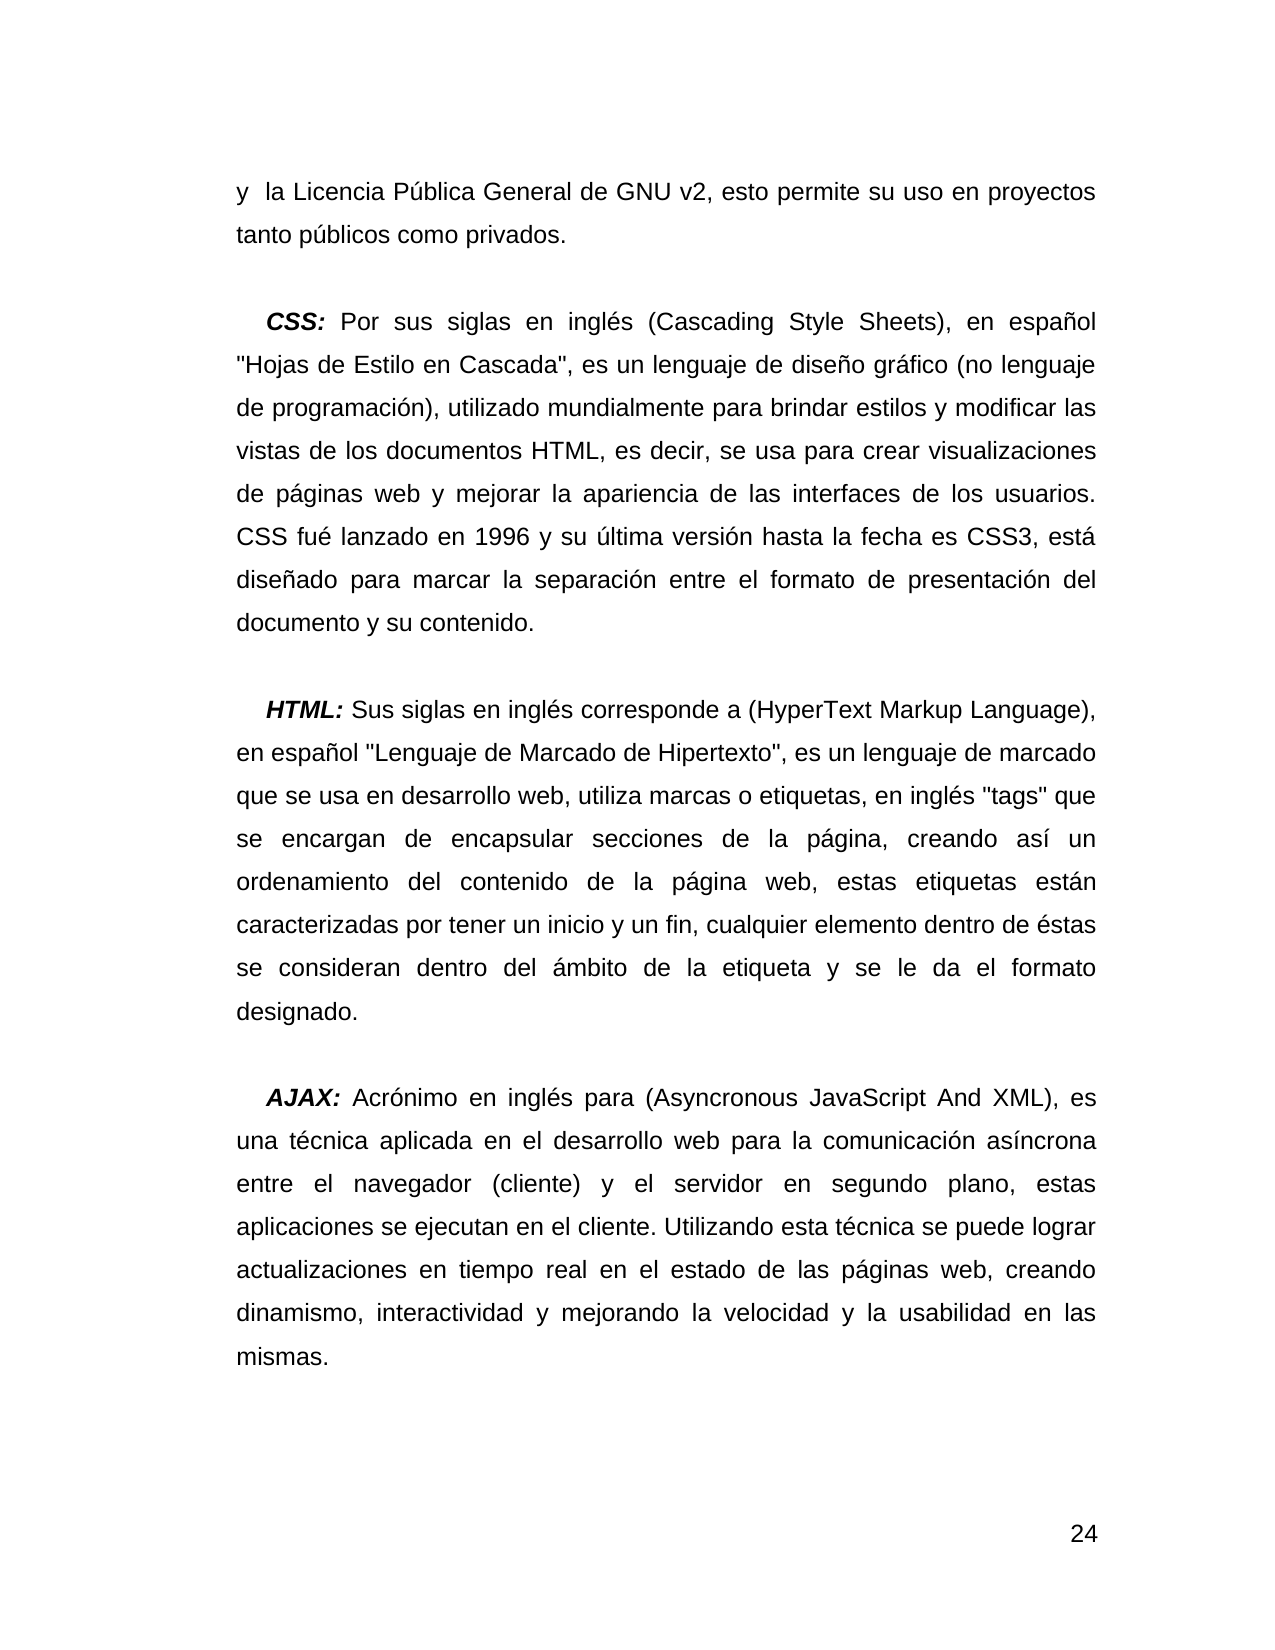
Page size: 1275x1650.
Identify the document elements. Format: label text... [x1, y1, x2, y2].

text CSS: Por sus siglas en inglés (Cascading Style Sheets), en español "Hojas de Estilo en Cascada", es un lenguaje de diseño gráfico (no lenguaje de programación), utilizado mundialmente para brindar estilos y modificar las vistas de los documentos HTML, es decir, se usa para crear visualizaciones de páginas web y mejorar la apariencia de las interfaces de los usuarios. CSS fué lanzado en 1996 y su última versión hasta la fecha es CSS3, está diseñado para marcar la separación entre el formato de presentación del documento y su contenido. [236, 307, 1098, 637]
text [236, 177, 1098, 249]
text AJAX: Acrónimo en inglés para (Asyncronous JavaScript And XML), es una técnica aplicada en el desarrollo web para la comunicación asíncrona entre el navegador (cliente) y el servidor en segundo plano, estas aplicaciones se ejecutan en el cliente. Utilizando esta técnica se puede lograr actualizaciones en tiempo real en el estado de las páginas web, creando dinamismo, interactividad y mejorando la velocidad y la usabilidad en las mismas. [236, 1083, 1098, 1370]
text HTML: Sus siglas en inglés corresponde a (HyperText Markup Language), en español "Lenguaje de Marcado de Hipertexto", es un lenguaje de marcado que se usa en desarrollo web, utiliza marcas o etiquetas, en inglés "tags" que se encargan de encapsular secciones de la página, creando así un ordenamiento del contenido de la página web, estas etiquetas están caracterizadas por tener un inicio y un fin, cualquier elemento dentro de éstas se consideran dentro del ámbito de la etiqueta y se le da el formato designado. [236, 695, 1098, 1025]
